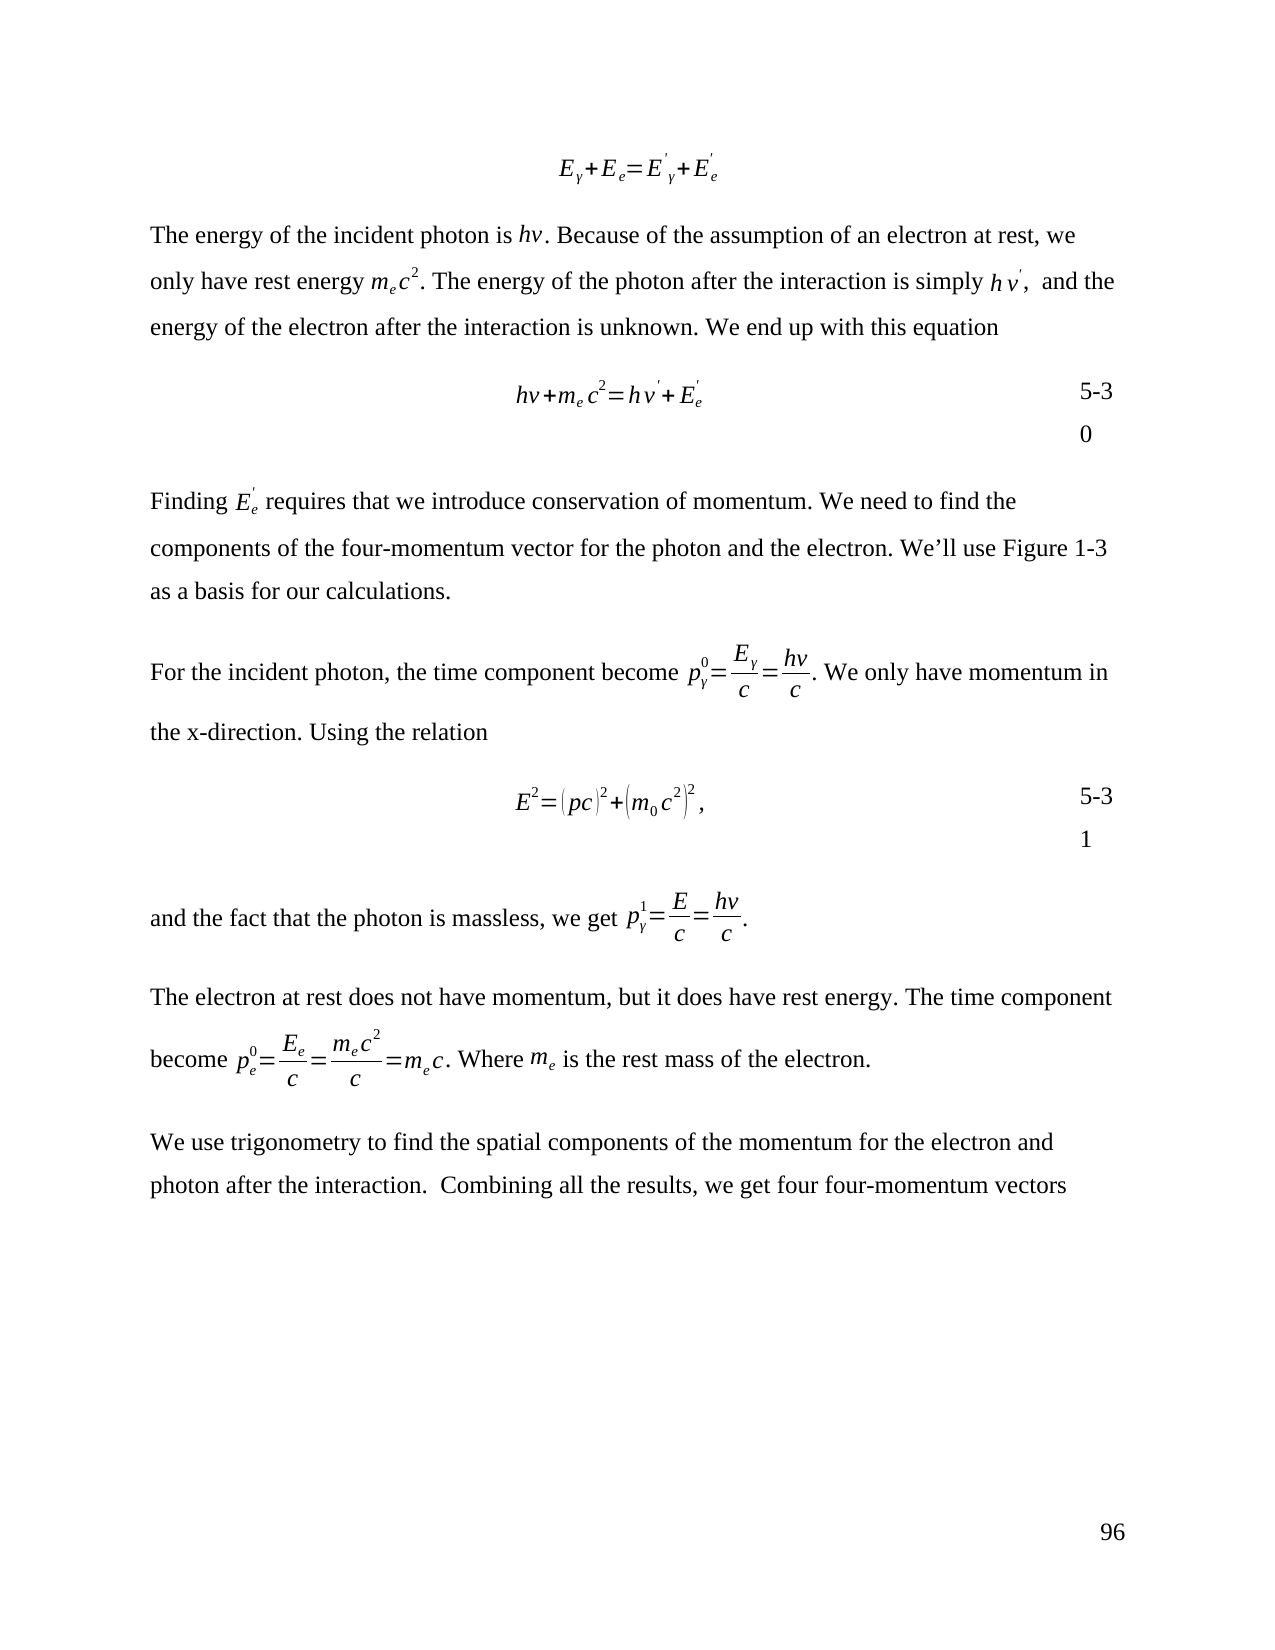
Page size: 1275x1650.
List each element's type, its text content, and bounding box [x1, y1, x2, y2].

text The energy of the incident photon is . Because of the assumption of an electron at rest, we only have rest energy . The energy of the photon after the interaction is simply , and the energy of the electron after the interaction is unknown. We end up with this equation [150, 220, 1125, 341]
text We use trigonometry to find the spatial components of the momentum for the electron and photon after the interaction. Combining all the results, we get four four-momentum vectors [150, 1127, 1125, 1198]
text Finding requires that we introduce conservation of momentum. We need to find the components of the four-momentum vector for the photon and the electron. We’ll use Figure 1-3 as a basis for our calculations. [150, 483, 1125, 604]
text The electron at rest does not have momentum, but it does have rest energy. The time component become . Where is the rest mass of the electron. [150, 982, 1125, 1091]
text For the incident photon, the time component become . We only have momentum in the x-direction. Using the relation [150, 640, 1125, 746]
table_header [150, 376, 1068, 483]
table_header [150, 781, 1068, 888]
text and the fact that the photon is massless, we get . [150, 888, 1125, 947]
